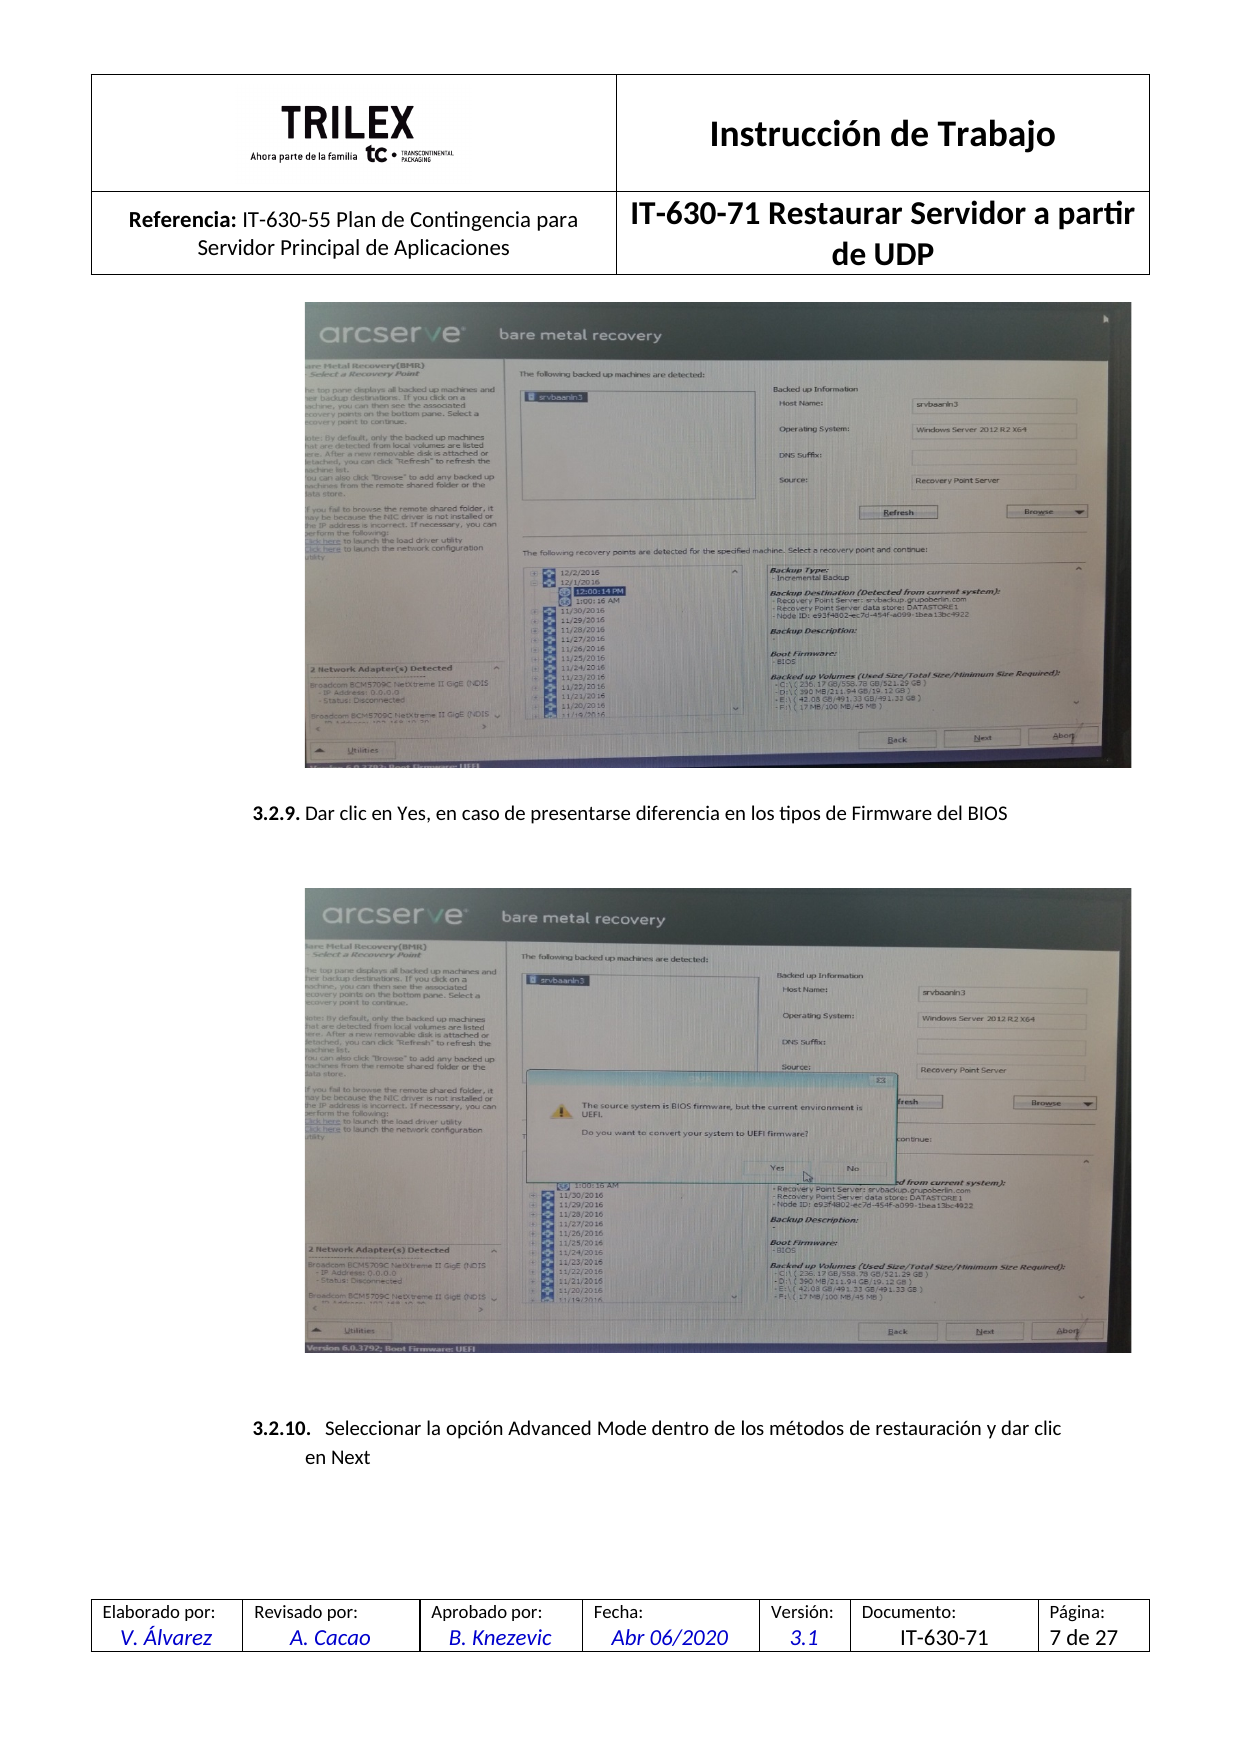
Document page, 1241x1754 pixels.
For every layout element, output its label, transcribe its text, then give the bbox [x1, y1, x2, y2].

picture [234, 84, 473, 184]
list Seleccionar la opción Advanced Mode dentro de los métodos de restauración y dar clic en Next [252, 1415, 1063, 1470]
picture [304, 302, 1132, 768]
picture [304, 888, 1132, 1353]
list Dar clic en Yes, en caso de presentarse diferencia en los tipos de Firmware del BIOS [252, 801, 1063, 826]
